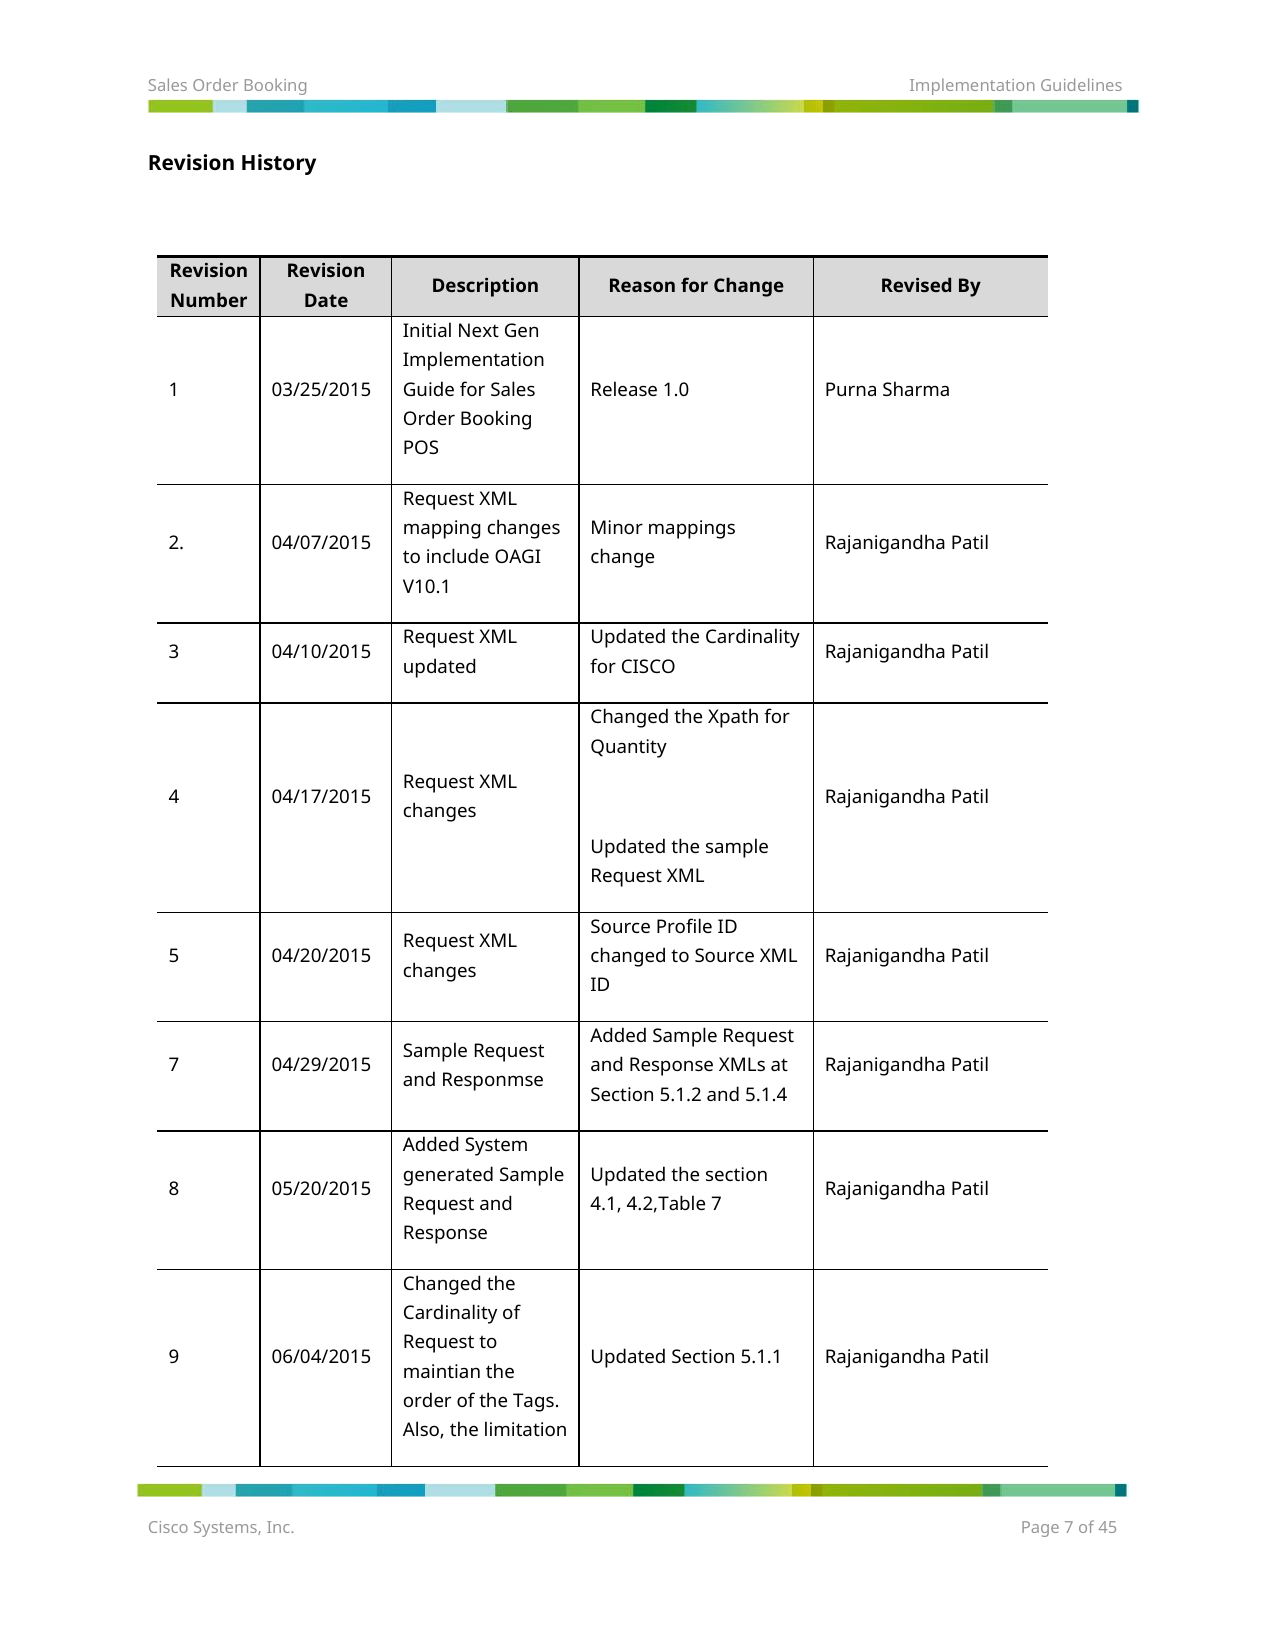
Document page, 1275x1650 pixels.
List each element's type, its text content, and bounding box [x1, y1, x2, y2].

table_cell Rajanigandha Patil [814, 913, 1048, 1021]
table_cell 04/20/2015 [261, 913, 391, 1021]
table_cell 04/17/2015 [261, 704, 391, 912]
table_cell Source Profile ID changed to Source XML ID [580, 913, 813, 1021]
table_cell Request XML updated [392, 624, 578, 702]
table_cell Request XML mapping changes to include OAGI V10.1 [392, 485, 578, 622]
table_cell Rajanigandha Patil [814, 1132, 1048, 1269]
table_cell Changed the Xpath for Quantity Updated the sample Request XML [580, 704, 813, 912]
table_cell 1 [157, 317, 259, 483]
table_cell 06/04/2015 [261, 1270, 391, 1466]
picture [136, 1483, 1129, 1497]
table_cell Added System generated Sample Request and Response [392, 1132, 578, 1269]
table_cell Release 1.0 [580, 317, 813, 483]
table_cell 05/20/2015 [261, 1132, 391, 1269]
table_cell Added Sample Request and Response XMLs at Section 5.1.2 and 5.1.4 [580, 1022, 813, 1130]
table_header Reason for Change [580, 258, 813, 316]
table_header Revised By [814, 258, 1048, 316]
table_cell Sample Request and Responmse [392, 1022, 578, 1130]
table_cell Initial Next Gen Implementation Guide for Sales Order Booking POS [392, 317, 578, 483]
table_cell 7 [157, 1022, 259, 1130]
table_cell Updated Section 5.1.1 [580, 1270, 813, 1466]
table_cell 3 [157, 624, 259, 702]
table_cell 03/25/2015 [261, 317, 391, 483]
table_header Revision Number [157, 258, 259, 316]
table_cell Updated the section 4.1, 4.2,Table 7 [580, 1132, 813, 1269]
table_cell Purna Sharma [814, 317, 1048, 483]
table_cell 04/07/2015 [261, 485, 391, 622]
table_cell 5 [157, 913, 259, 1021]
table_cell 04/29/2015 [261, 1022, 391, 1130]
table_cell 9 [157, 1270, 259, 1466]
table_cell 8 [157, 1132, 259, 1269]
table_cell Minor mappings change [580, 485, 813, 622]
table_cell Updated the Cardinality for CISCO [580, 624, 813, 702]
table_cell 2. [157, 485, 259, 622]
table_header Description [392, 258, 578, 316]
table_cell Rajanigandha Patil [814, 1270, 1048, 1466]
table_cell Changed the Cardinality of Request to maintian the order of the Tags. Also, the limitation [392, 1270, 578, 1466]
table_cell Rajanigandha Patil [814, 1022, 1048, 1130]
text Revision History [148, 148, 1127, 176]
table_cell Request XML changes [392, 913, 578, 1021]
table_cell Rajanigandha Patil [814, 485, 1048, 622]
table_cell 4 [157, 704, 259, 912]
table_cell 04/10/2015 [261, 624, 391, 702]
table_header Revision Date [261, 258, 391, 316]
table_cell Request XML changes [392, 704, 578, 912]
table_cell Rajanigandha Patil [814, 704, 1048, 912]
picture [147, 99, 1141, 113]
table_cell Rajanigandha Patil [814, 624, 1048, 702]
